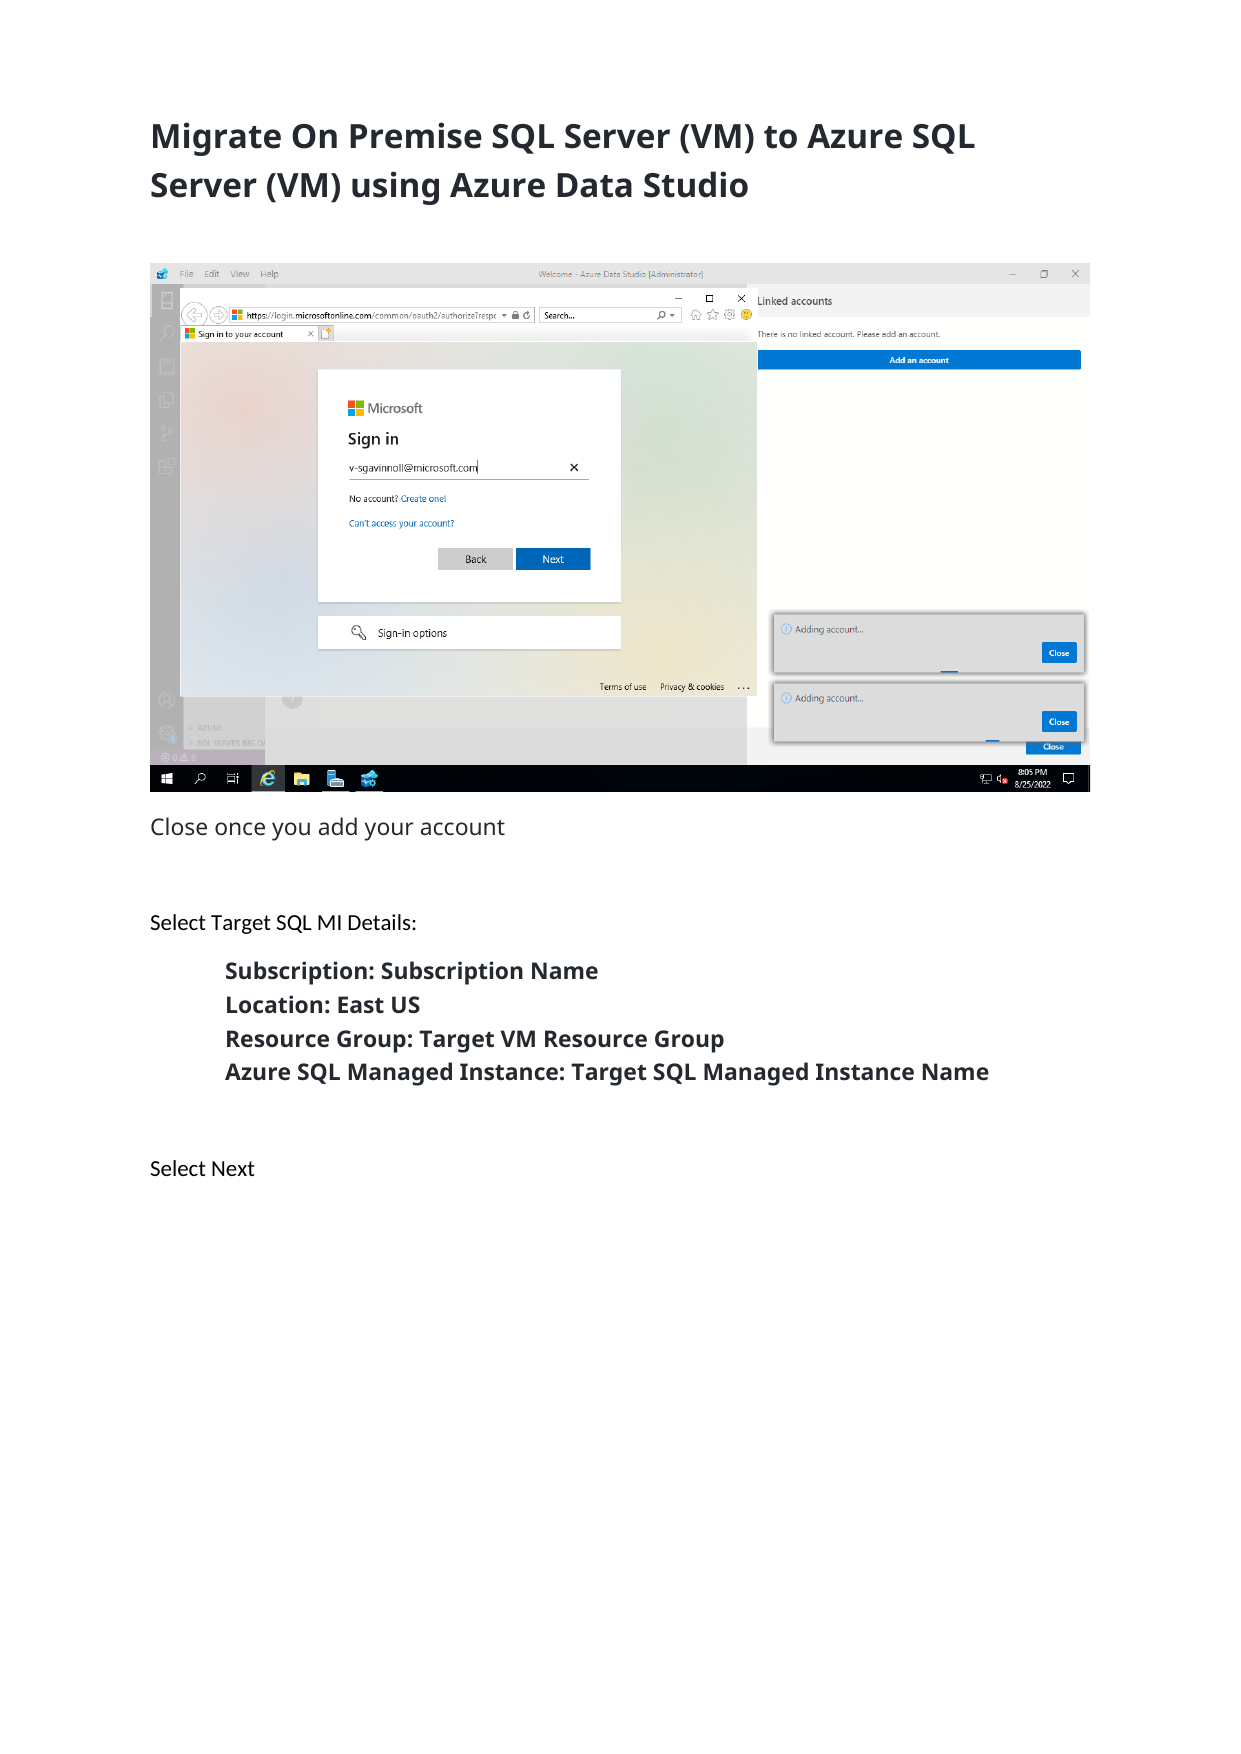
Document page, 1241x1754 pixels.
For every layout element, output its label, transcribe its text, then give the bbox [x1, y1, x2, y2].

list Subscription: Subscription Name [225, 955, 1090, 986]
text Select Next [150, 1154, 1090, 1182]
text Select Target SQL MI Details: [150, 908, 1090, 936]
list Location: East US [225, 989, 1090, 1020]
list Azure SQL Managed Instance: Target SQL Managed Instance Name [225, 1056, 1090, 1088]
text Close once you add your account [150, 811, 1090, 842]
list Resource Group: Target VM Resource Group [225, 1023, 1090, 1054]
picture [150, 263, 1091, 792]
